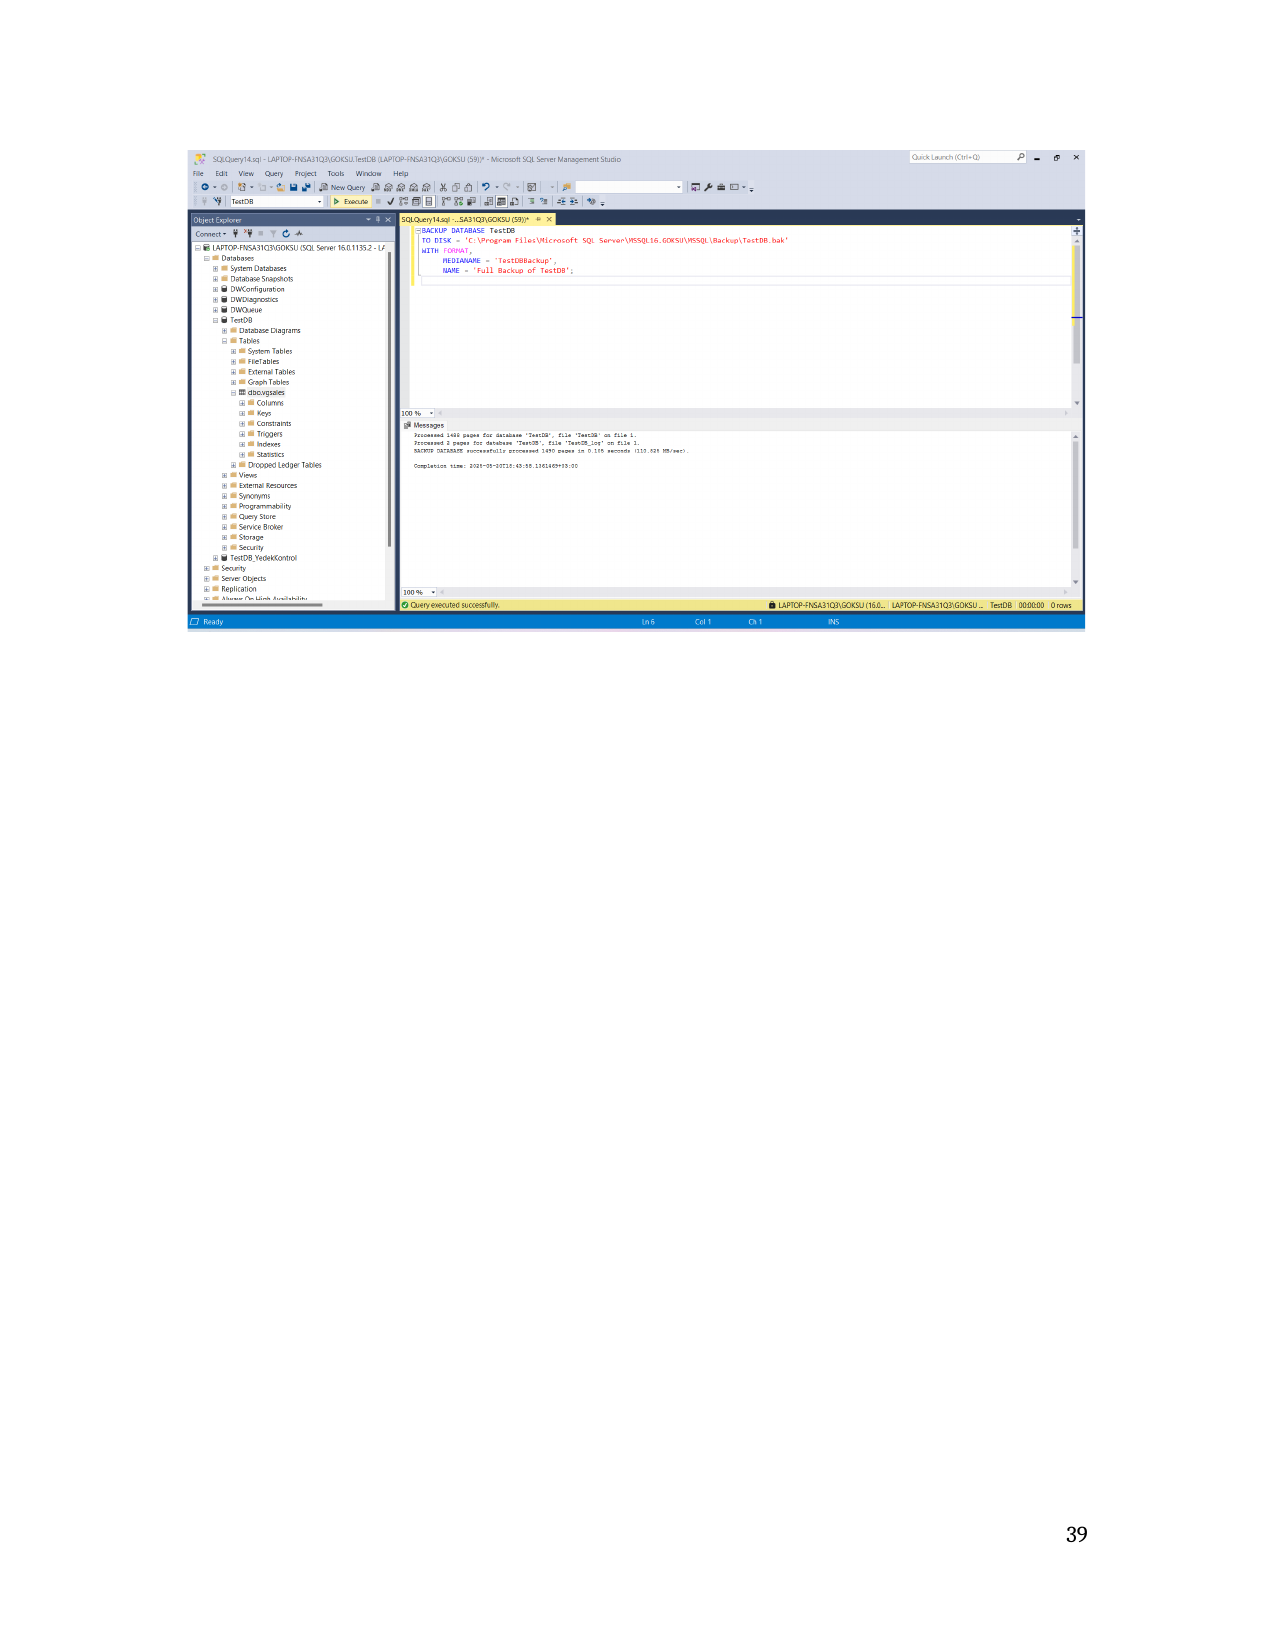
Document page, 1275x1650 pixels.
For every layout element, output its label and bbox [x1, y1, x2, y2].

picture [187, 150, 1085, 632]
